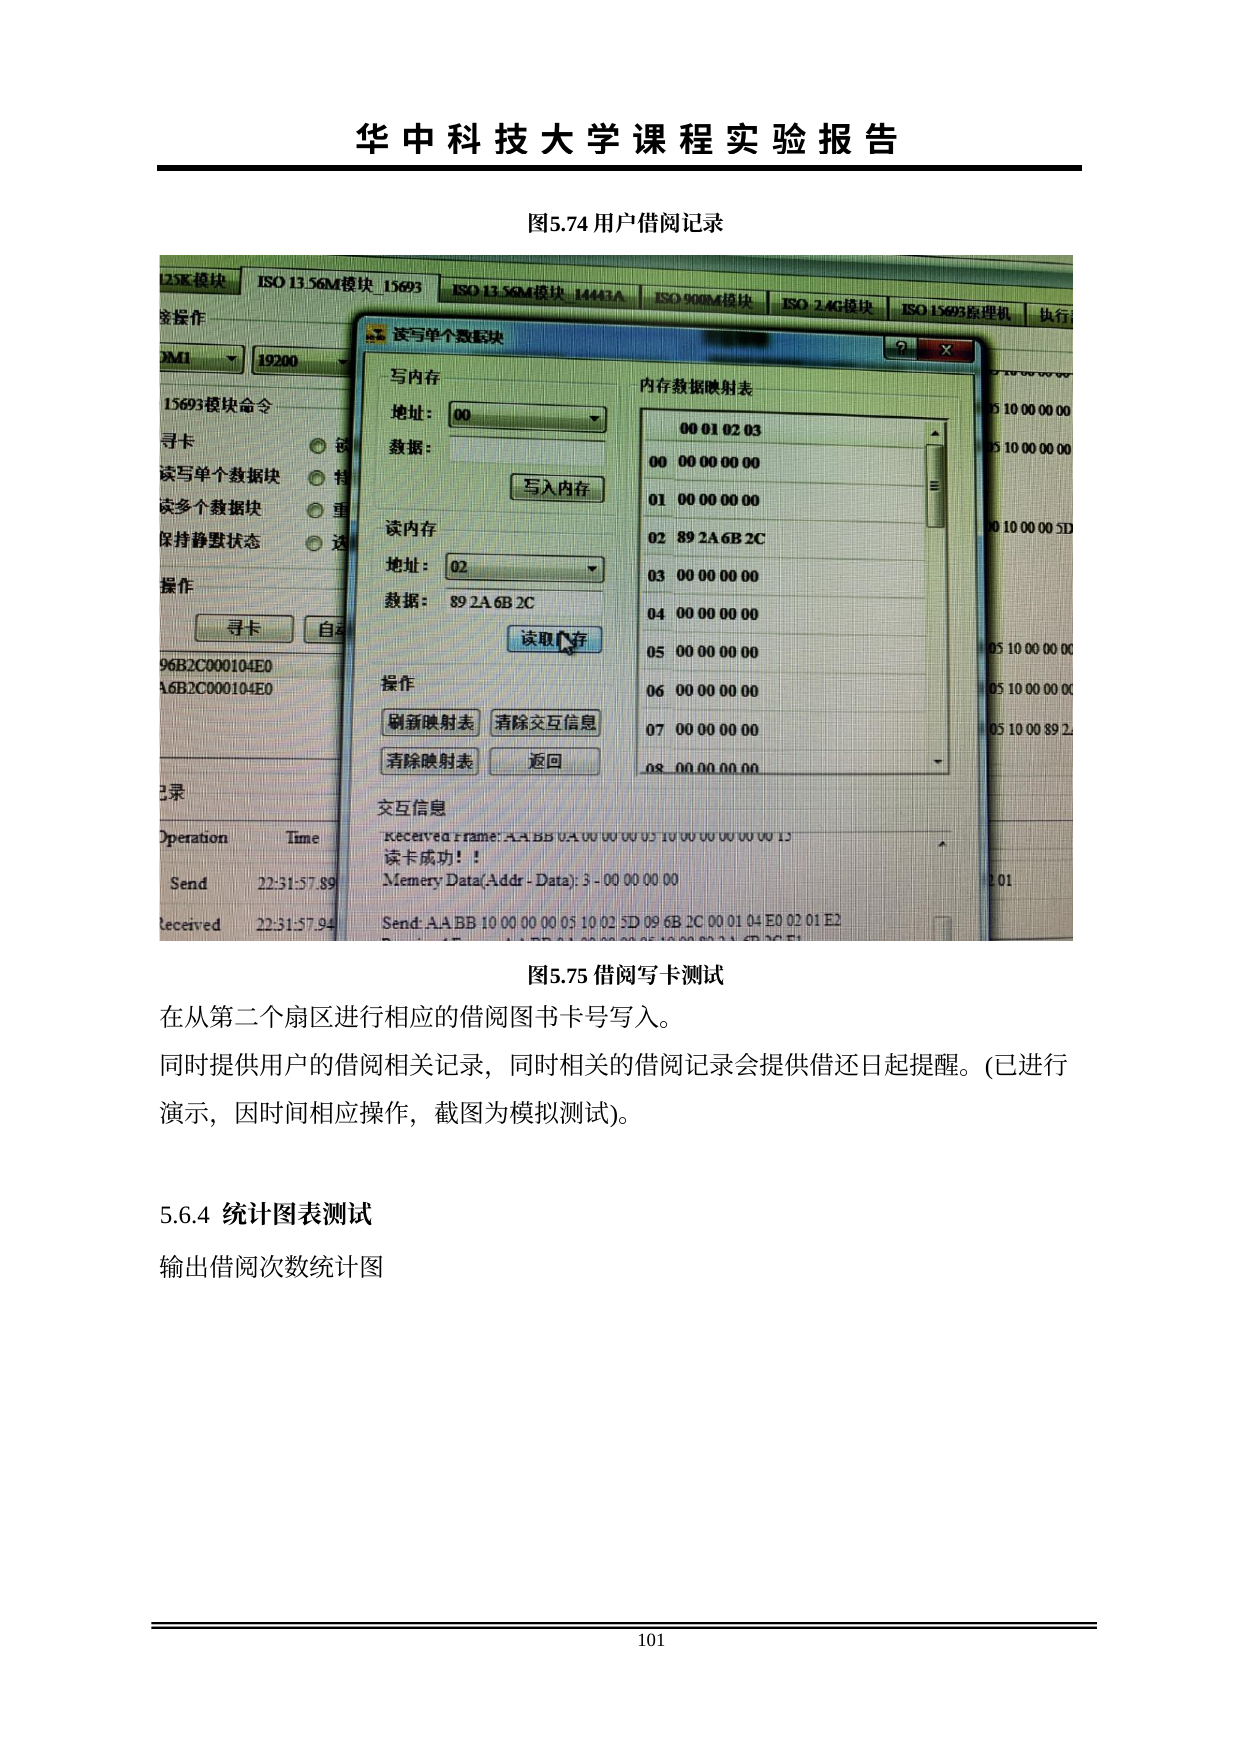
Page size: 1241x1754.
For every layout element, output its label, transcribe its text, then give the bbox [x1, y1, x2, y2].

text 在从第二个扇区进行相应的借阅图书卡号写入。 [159, 992, 1093, 1040]
text 输出借阅次数统计图 [159, 1242, 1093, 1289]
picture [151, 1622, 1100, 1629]
text 同时提供用户的借阅相关记录，同时相关的借阅记录会提供借还日起提醒。(已进行演示，因时间相应操作，截图为模拟测试)。 [159, 1040, 1093, 1136]
picture [159, 255, 1073, 941]
subtitle 统计图表测试 [159, 1189, 1093, 1236]
